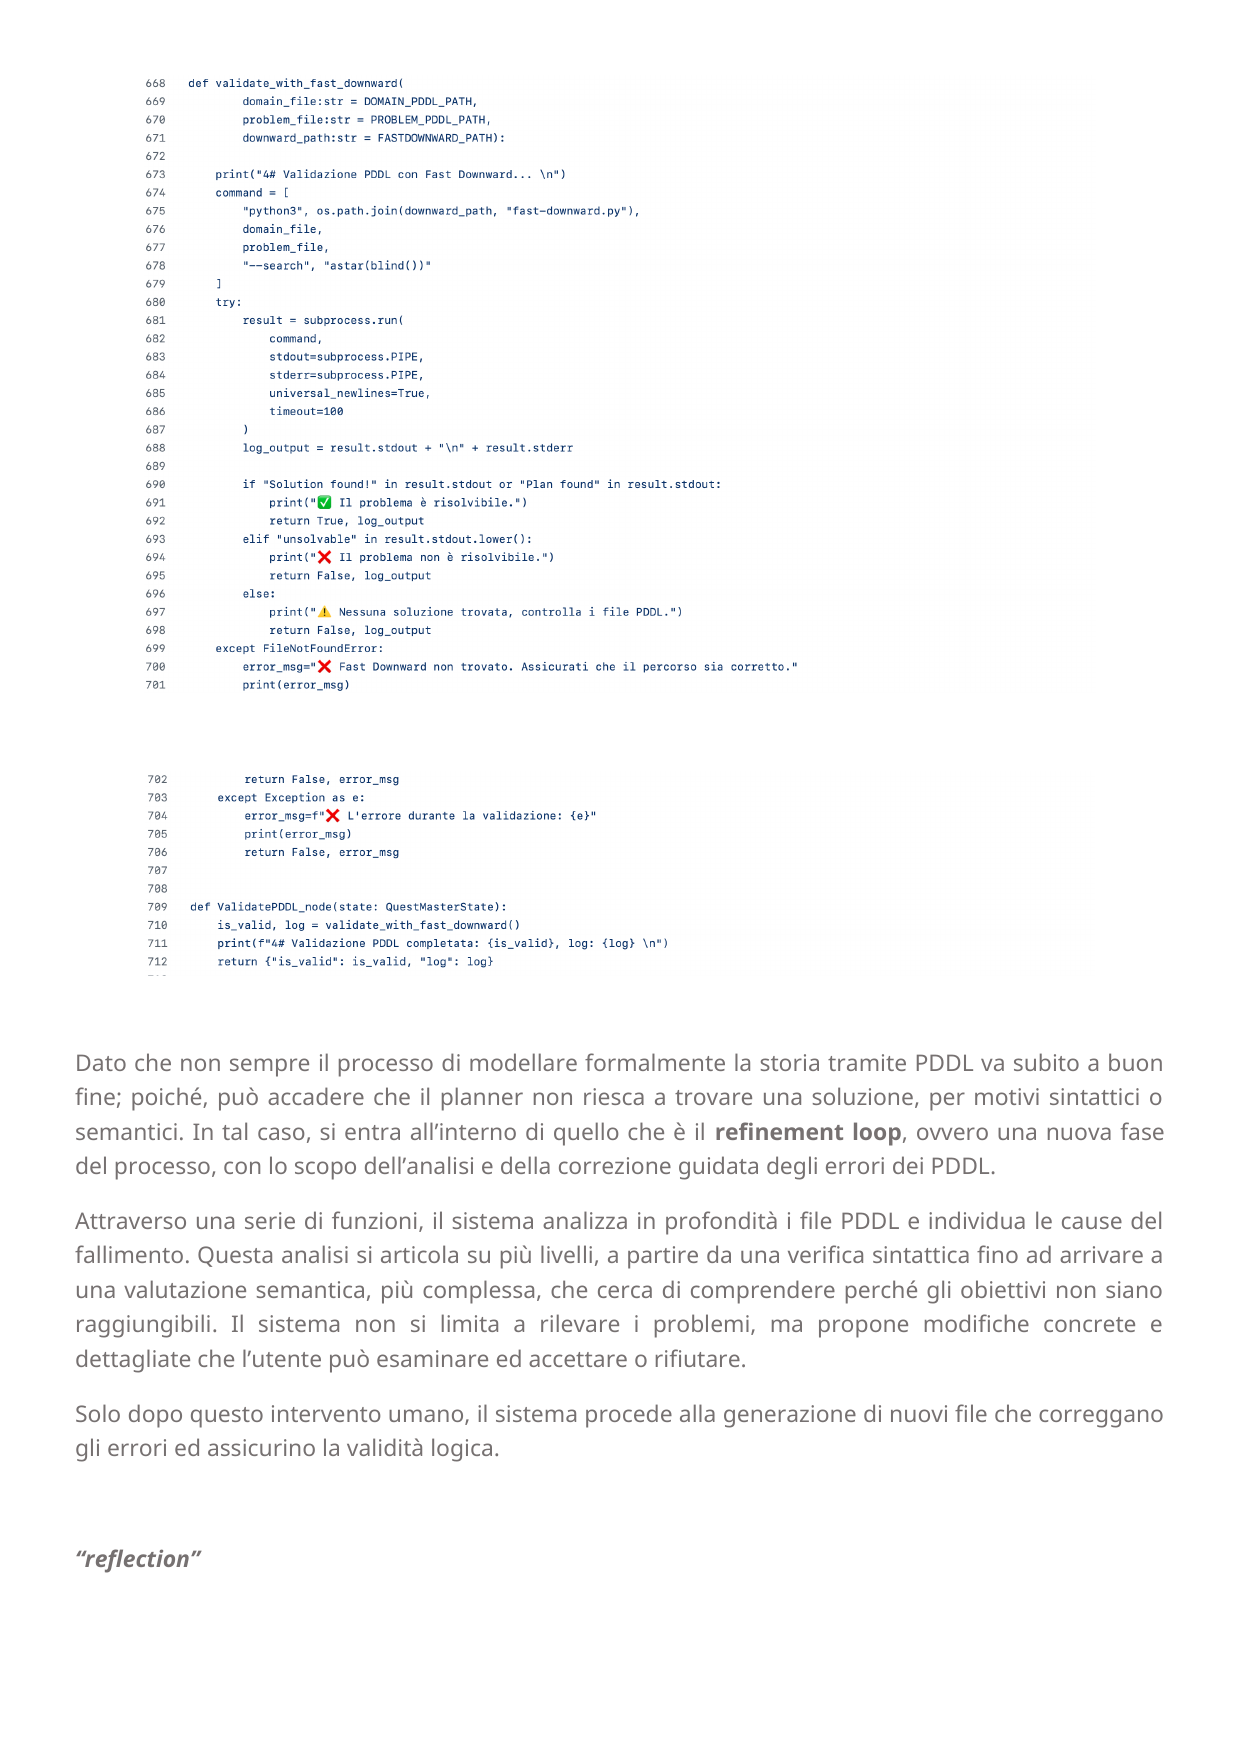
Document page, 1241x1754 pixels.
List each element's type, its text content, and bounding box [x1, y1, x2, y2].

picture [143, 75, 1097, 693]
text Solo dopo questo intervento umano, il sistema procede alla generazione di nuovi file che correggano gli errori ed assicurino la validità logica. [75, 1398, 1165, 1463]
picture [145, 771, 1096, 976]
text “reflection” [75, 1542, 1165, 1574]
text Attraverso una serie di funzioni, il sistema analizza in profondità i file PDDL e individua le cause del fallimento. Questa analisi si articola su più livelli, a partire da una verifica sintattica fino ad arrivare a una valutazione semantica, più complessa, che cerca di comprendere perché gli obiettivi non siano raggiungibili. Il sistema non si limita a rilevare i problemi, ma propone modifiche concrete e dettagliate che l’utente può esaminare ed accettare o rifiutare. [75, 1205, 1165, 1374]
text Dato che non sempre il processo di modellare formalmente la storia tramite PDDL va subito a buon fine; poiché, può accadere che il planner non riesca a trovare una soluzione, per motivi sintattici o semantici. In tal caso, si entra all’interno di quello che è il refinement loop, ovvero una nuova fase del processo, con lo scopo dell’analisi e della correzione guidata degli errori dei PDDL. [75, 1047, 1165, 1181]
